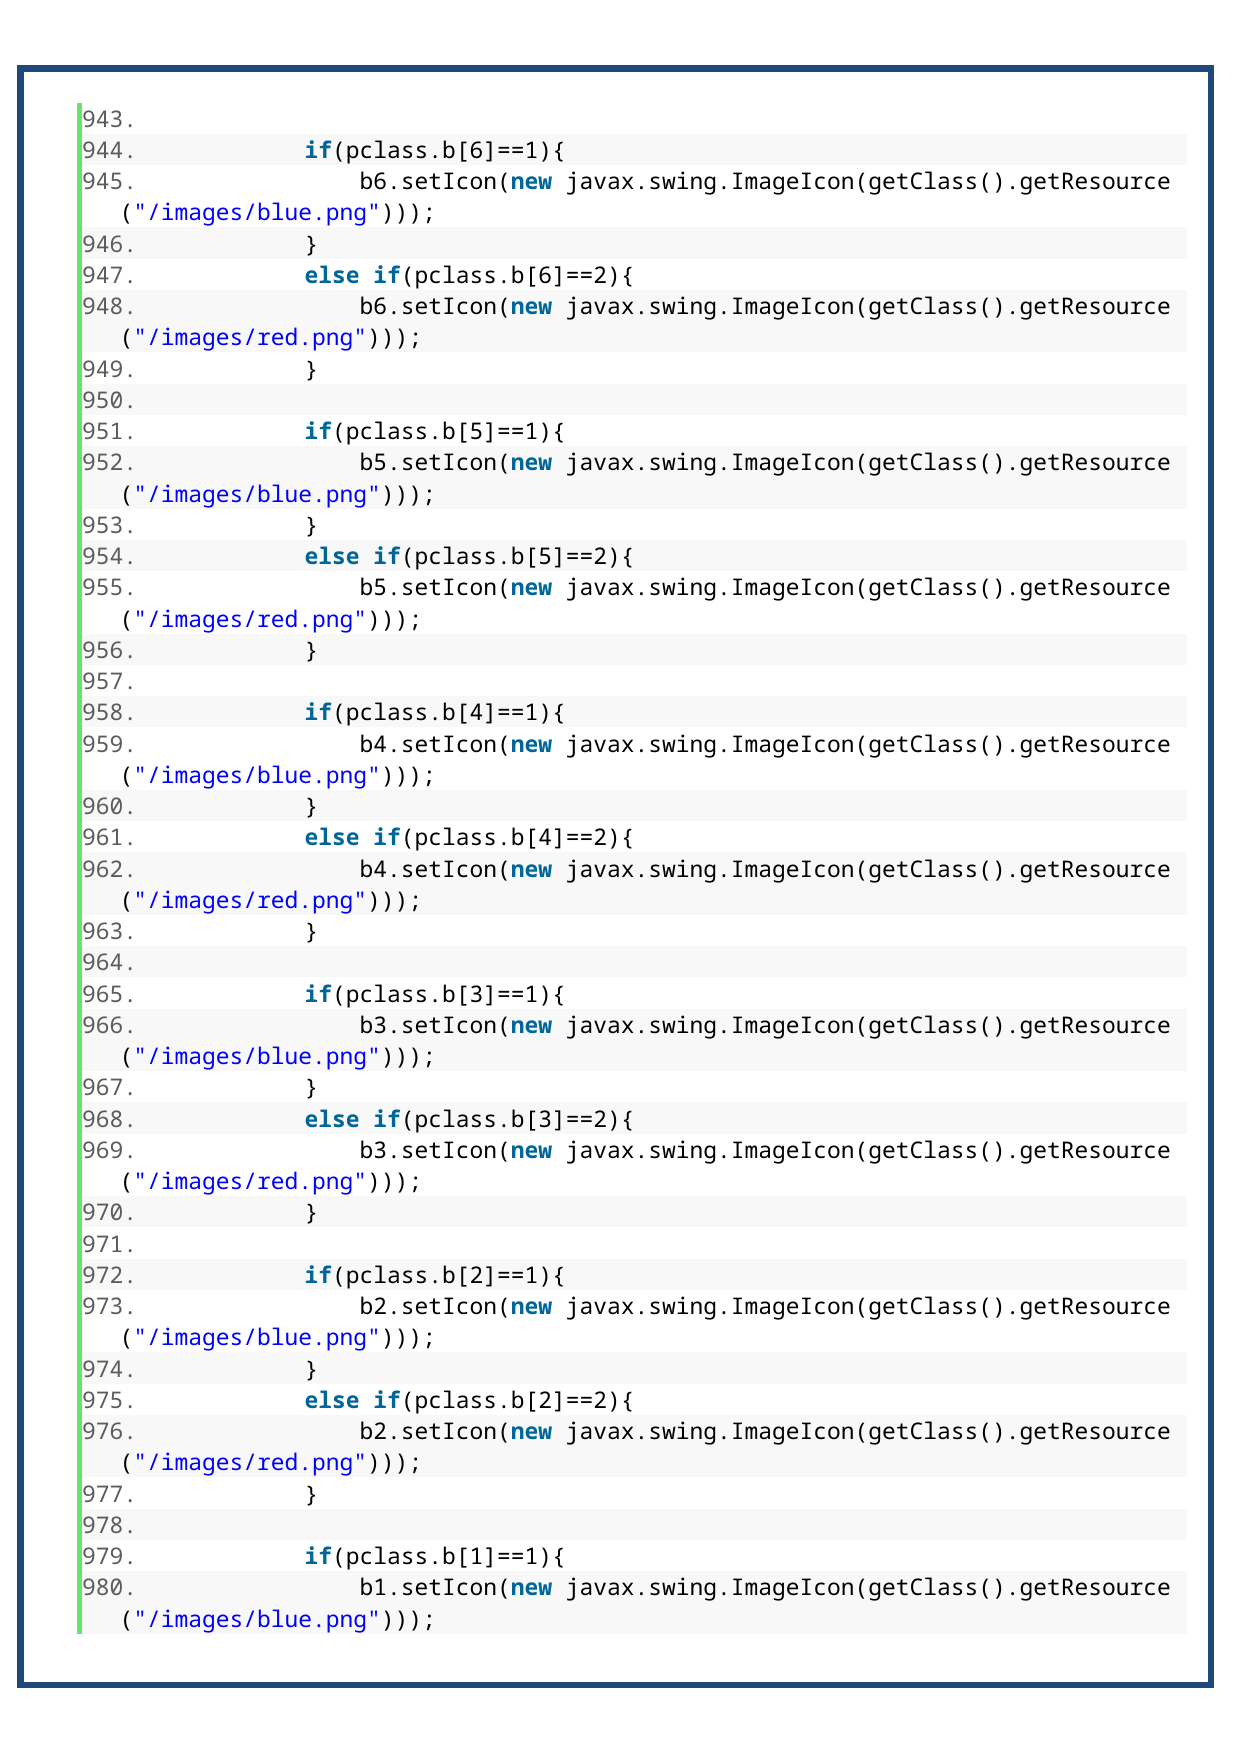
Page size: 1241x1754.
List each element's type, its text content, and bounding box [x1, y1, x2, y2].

list } [82, 1352, 1187, 1384]
list else if(pclass.b[4]==2){ [82, 821, 1187, 852]
list b2.setIcon(new javax.swing.ImageIcon(getClass().getResource("/images/red.png"))); [82, 1415, 1187, 1477]
list if(pclass.b[1]==1){ [82, 1540, 1187, 1571]
list b1.setIcon(new javax.swing.ImageIcon(getClass().getResource("/images/blue.png"))); [82, 1571, 1187, 1634]
list b5.setIcon(new javax.swing.ImageIcon(getClass().getResource("/images/blue.png"))); [82, 446, 1187, 509]
list b4.setIcon(new javax.swing.ImageIcon(getClass().getResource("/images/blue.png"))); [82, 727, 1187, 790]
list else if(pclass.b[6]==2){ [82, 259, 1187, 290]
list } [82, 790, 1187, 821]
list } [82, 227, 1187, 259]
list } [82, 1477, 1187, 1509]
list else if(pclass.b[5]==2){ [82, 540, 1187, 571]
list if(pclass.b[3]==1){ [82, 977, 1187, 1009]
list b6.setIcon(new javax.swing.ImageIcon(getClass().getResource("/images/blue.png"))); [82, 165, 1187, 227]
list else if(pclass.b[2]==2){ [82, 1384, 1187, 1415]
list if(pclass.b[4]==1){ [82, 696, 1187, 727]
list b6.setIcon(new javax.swing.ImageIcon(getClass().getResource("/images/red.png"))); [82, 290, 1187, 352]
list b2.setIcon(new javax.swing.ImageIcon(getClass().getResource("/images/blue.png"))); [82, 1290, 1187, 1352]
list } [82, 509, 1187, 540]
list } [82, 352, 1187, 384]
list b3.setIcon(new javax.swing.ImageIcon(getClass().getResource("/images/blue.png"))); [82, 1009, 1187, 1071]
list if(pclass.b[2]==1){ [82, 1259, 1187, 1290]
list else if(pclass.b[3]==2){ [82, 1102, 1187, 1134]
list if(pclass.b[6]==1){ [82, 134, 1187, 165]
list } [82, 915, 1187, 946]
list b5.setIcon(new javax.swing.ImageIcon(getClass().getResource("/images/red.png"))); [82, 571, 1187, 634]
list } [82, 1071, 1187, 1102]
list } [82, 634, 1187, 665]
list b4.setIcon(new javax.swing.ImageIcon(getClass().getResource("/images/red.png"))); [82, 852, 1187, 915]
list if(pclass.b[5]==1){ [82, 415, 1187, 446]
list } [82, 1196, 1187, 1227]
list b3.setIcon(new javax.swing.ImageIcon(getClass().getResource("/images/red.png"))); [82, 1134, 1187, 1196]
